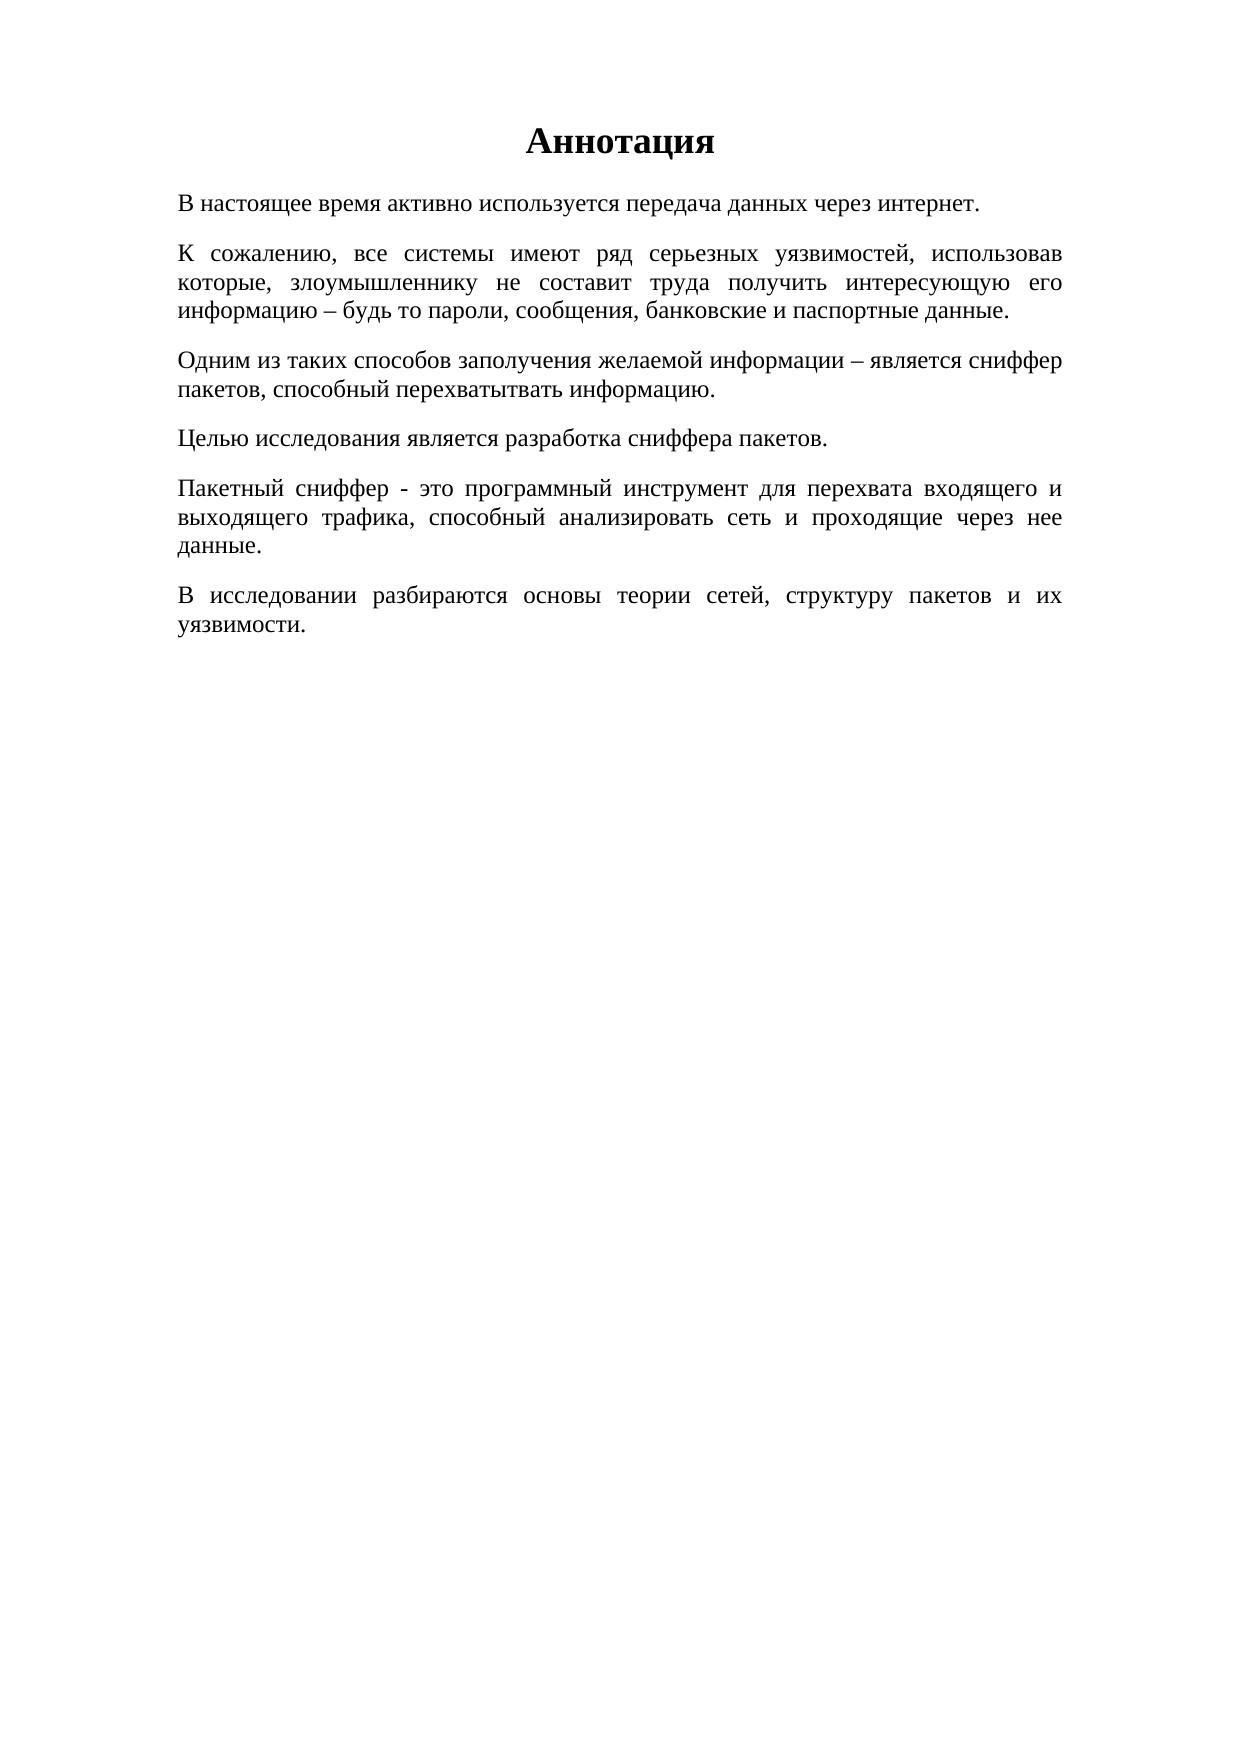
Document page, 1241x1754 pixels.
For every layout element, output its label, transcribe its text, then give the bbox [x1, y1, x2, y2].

text Одним из таких способов заполучения желаемой информации – является сниффер пакетов, способный перехватытвать информацию. [177, 345, 1063, 403]
text К сожалению, все системы имеют ряд серьезных уязвимостей, использовав которые, злоумышленнику не составит труда получить интересующую его информацию – будь то пароли, сообщения, банковские и паспортные данные. [177, 238, 1063, 324]
text Аннотация [177, 118, 1063, 161]
text Целью исследования является разработка сниффера пакетов. [177, 423, 1063, 452]
text В исследовании разбираются основы теории сетей, структуру пакетов и их уязвимости. [177, 580, 1063, 638]
text В настоящее время активно используется передача данных через интернет. [177, 188, 1063, 217]
text Пакетный сниффер - это программный инструмент для перехвата входящего и выходящего трафика, способный анализировать сеть и проходящие через нее данные. [177, 473, 1063, 559]
